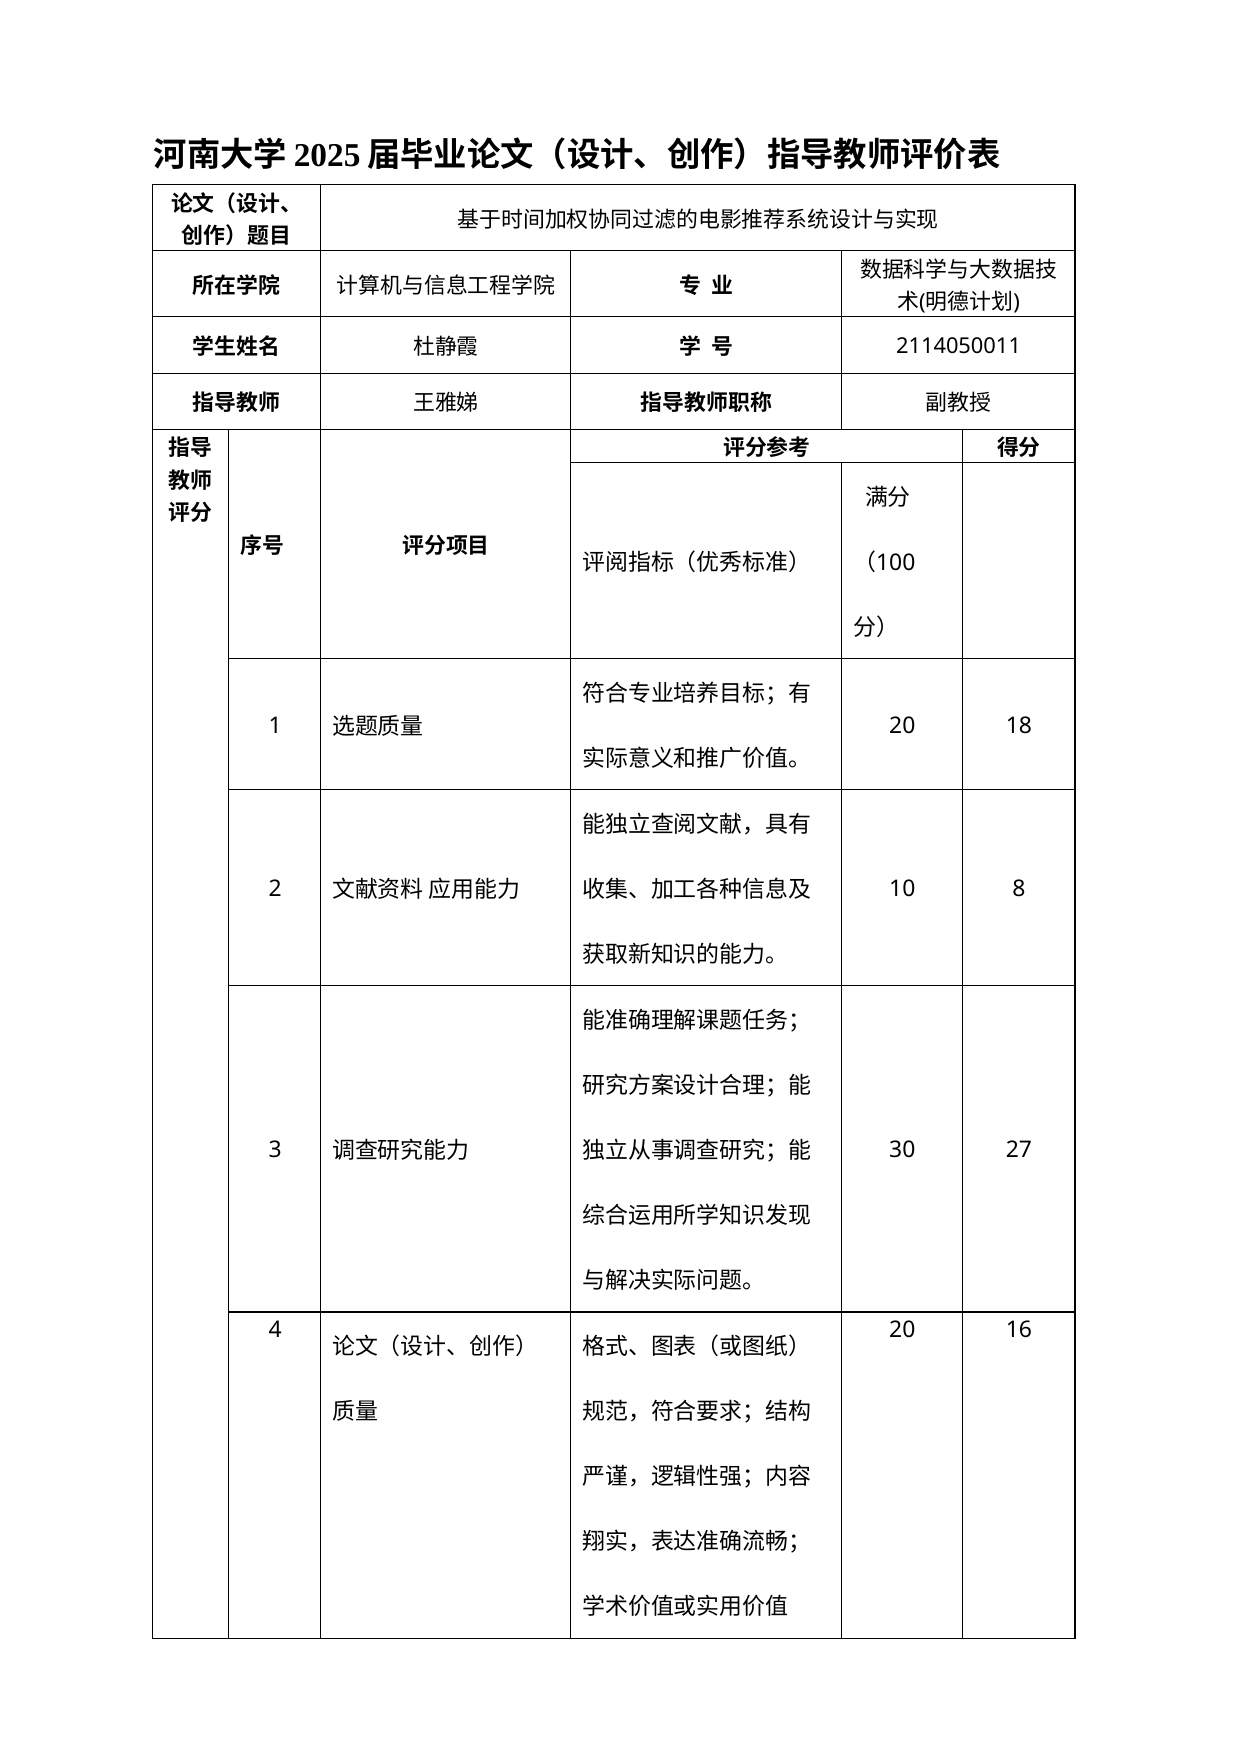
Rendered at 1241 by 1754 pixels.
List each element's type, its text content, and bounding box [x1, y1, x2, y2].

table_header 基于时间加权协同过滤的电影推荐系统设计与实现 [321, 185, 1074, 250]
table_cell 所在学院 [153, 251, 320, 316]
table_cell 1 [229, 659, 320, 789]
table_cell 20 [842, 1313, 962, 1637]
table_cell 论文（设计、创作） 质量 [321, 1313, 570, 1637]
table_cell 8 [963, 790, 1074, 985]
table_cell 30 [842, 986, 962, 1311]
table_cell 计算机与信息工程学院 [321, 251, 570, 316]
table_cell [571, 1313, 841, 1637]
table_cell 学生姓名 [153, 317, 320, 372]
table_cell 4 [229, 1313, 320, 1637]
table_cell 2 [229, 790, 320, 985]
table_cell 27 [963, 986, 1074, 1311]
table_cell 3 [229, 986, 320, 1311]
table_cell 指导教师职称 [571, 374, 841, 429]
table_cell 满分 （100分） [842, 463, 962, 658]
table_cell 20 [842, 659, 962, 789]
table_cell 能独立查阅文献，具有收集、加工各种信息及获取新知识的能力。 [571, 790, 841, 985]
table_cell 选题质量 [321, 659, 570, 789]
table_cell 10 [842, 790, 962, 985]
table_cell 得分 [963, 430, 1074, 462]
table_cell 评分项目 [321, 430, 570, 658]
table_cell 专 业 [571, 251, 841, 316]
table_cell 调查研究能力 [321, 986, 570, 1311]
table_cell 数据科学与大数据技术(明德计划) [842, 251, 1074, 316]
table_cell [963, 463, 1074, 658]
table_header 论文（设计、创作）题目 [153, 185, 320, 250]
table_cell 2114050011 [842, 317, 1074, 372]
table_cell 杜静霞 [321, 317, 570, 372]
table_cell 能准确理解课题任务；研究方案设计合理；能独立从事调查研究；能综合运用所学知识发现与解决实际问题。 [571, 986, 841, 1311]
table_cell 文献资料 应用能力 [321, 790, 570, 985]
table_cell 副教授 [842, 374, 1074, 429]
table_cell 评阅指标（优秀标准） [571, 463, 841, 658]
text 河南大学2025届毕业论文（设计、创作）指导教师评价表 [153, 119, 1087, 184]
table_cell 王雅娣 [321, 374, 570, 429]
table_cell 18 [963, 659, 1074, 789]
table_cell 指导教师 [153, 374, 320, 429]
table_cell 学 号 [571, 317, 841, 372]
table_cell 指导教师评分 [153, 430, 228, 1637]
table_cell 评分参考 [571, 430, 962, 462]
table_cell 16 [963, 1313, 1074, 1637]
table_cell 符合专业培养目标；有实际意义和推广价值。 [571, 659, 841, 789]
table_cell 序号 [229, 430, 320, 658]
